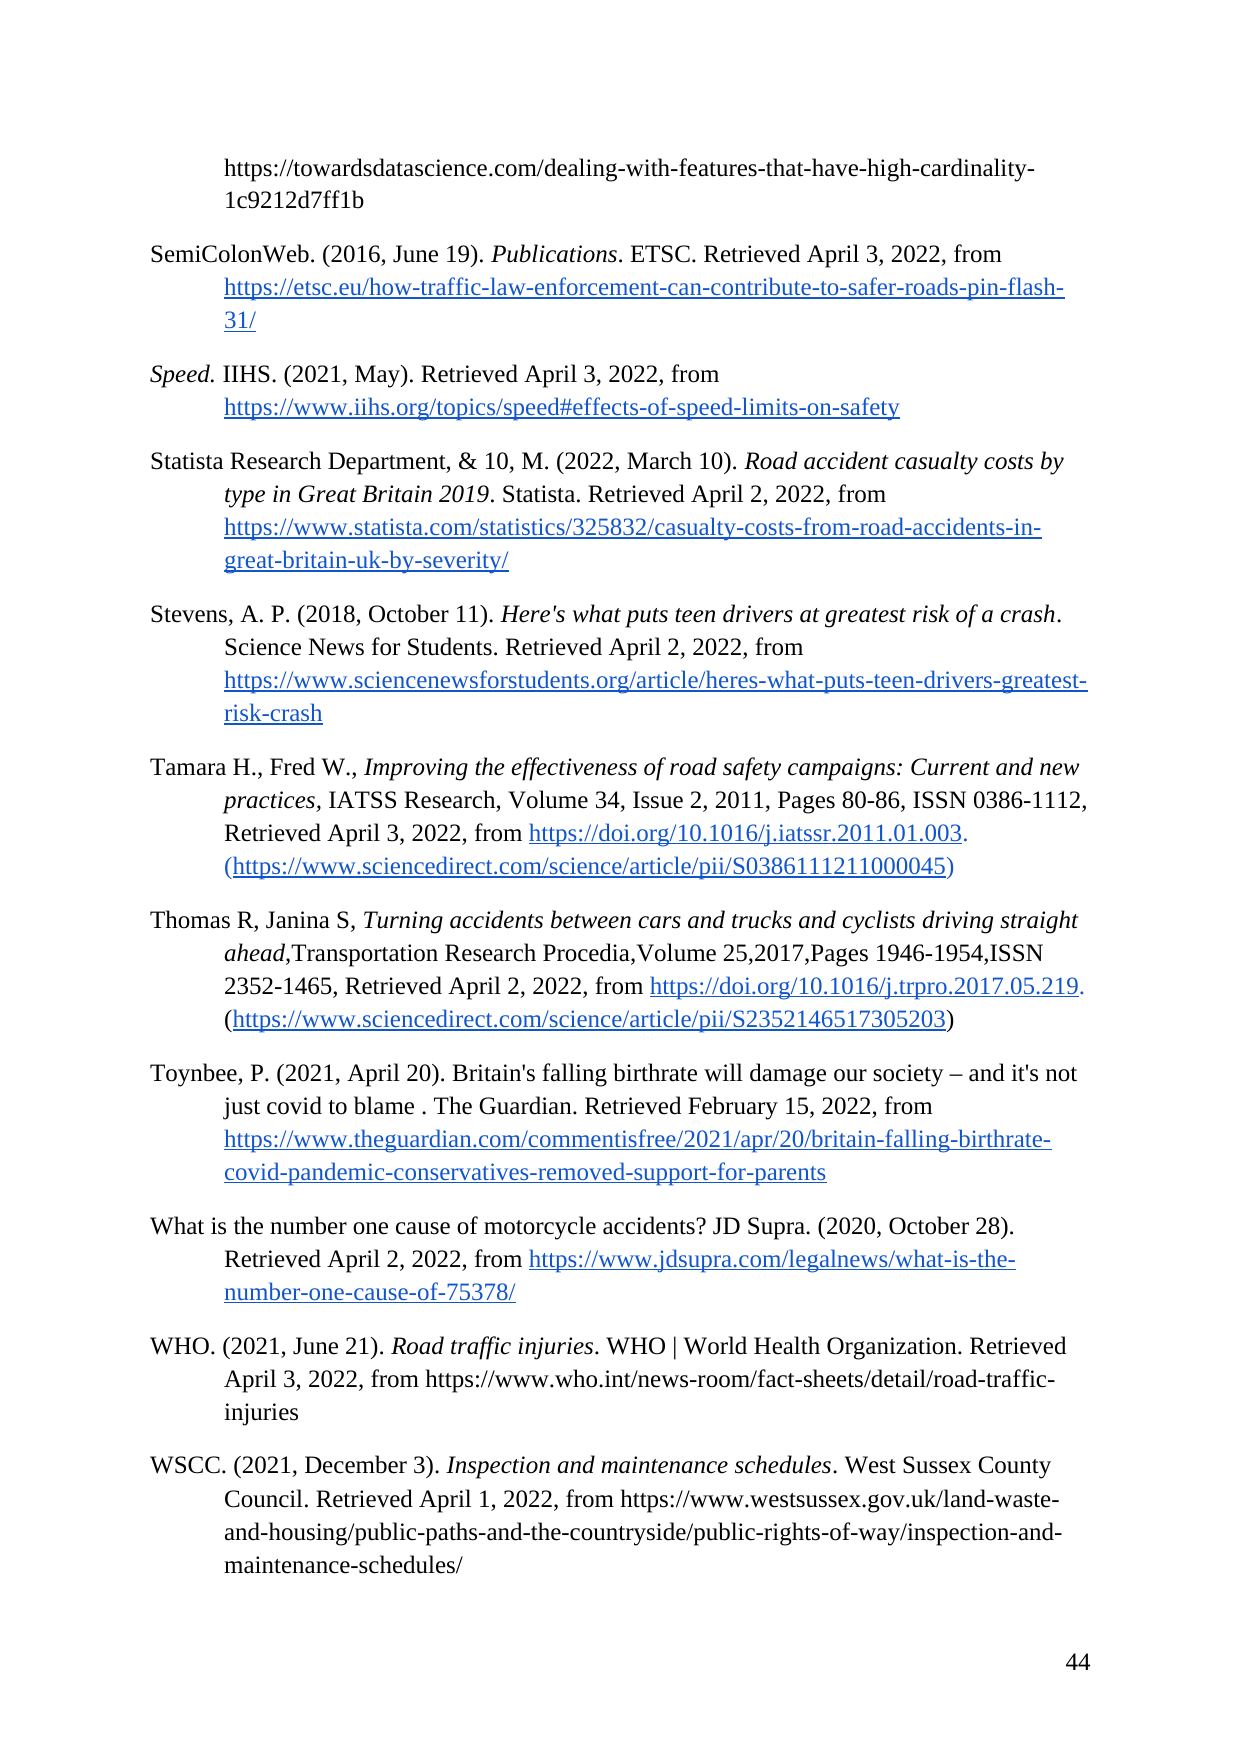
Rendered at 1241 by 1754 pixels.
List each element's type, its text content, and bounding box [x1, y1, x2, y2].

text Thomas R, Janina S, Turning accidents between cars and trucks and cyclists driving straight ahead,Transportation Research Procedia,Volume 25,2017,Pages 1946-1954,ISSN 2352-1465, Retrieved April 2, 2022, from https://doi.org/10.1016/j.trpro.2017.05.219. (https://www.sciencedirect.com/science/article/pii/S2352146517305203) [150, 905, 1090, 1033]
text Toynbee, P. (2021, April 20). Britain's falling birthrate will damage our society – and it's not just covid to blame . The Guardian. Retrieved February 15, 2022, from https://www.theguardian.com/commentisfree/2021/apr/20/britain-falling-birthrate-covid-pandemic-conservatives-removed-support-for-parents [150, 1058, 1090, 1186]
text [150, 153, 1090, 214]
text Speed. IIHS. (2021, May). Retrieved April 3, 2022, from https://www.iihs.org/topics/speed#effects-of-speed-limits-on-safety [150, 359, 1090, 421]
text WSCC. (2021, December 3). Inspection and maintenance schedules. West Sussex County Council. Retrieved April 1, 2022, from https://www.westsussex.gov.uk/land-waste-and-housing/public-paths-and-the-countryside/public-rights-of-way/inspection-and-maintenance-schedules/ [150, 1451, 1090, 1578]
text Statista Research Department, & 10, M. (2022, March 10). Road accident casualty costs by type in Great Britain 2019. Statista. Retrieved April 2, 2022, from https://www.statista.com/statistics/325832/casualty-costs-from-road-accidents-in-great-britain-uk-by-severity/ [150, 446, 1090, 574]
text WHO. (2021, June 21). Road traffic injuries. WHO | World Health Organization. Retrieved April 3, 2022, from https://www.who.int/news-room/fact-sheets/detail/road-traffic-injuries [150, 1331, 1090, 1426]
text SemiColonWeb. (2016, June 19). Publications. ETSC. Retrieved April 3, 2022, from https://etsc.eu/how-traffic-law-enforcement-can-contribute-to-safer-roads-pin-flash-31/ [150, 239, 1090, 334]
text Tamara H., Fred W., Improving the effectiveness of road safety campaigns: Current and new practices, IATSS Research, Volume 34, Issue 2, 2011, Pages 80-86, ISSN 0386-1112, Retrieved April 3, 2022, from https://doi.org/10.1016/j.iatssr.2011.01.003. (https://www.sciencedirect.com/science/article/pii/S0386111211000045) [150, 752, 1090, 880]
text Stevens, A. P. (2018, October 11). Here's what puts teen drivers at greatest risk of a crash. Science News for Students. Retrieved April 2, 2022, from https://www.sciencenewsforstudents.org/article/heres-what-puts-teen-drivers-greatest-risk-crash [150, 599, 1090, 727]
text What is the number one cause of motorcycle accidents? JD Supra. (2020, October 28). Retrieved April 2, 2022, from https://www.jdsupra.com/legalnews/what-is-the-number-one-cause-of-75378/ [150, 1211, 1090, 1306]
